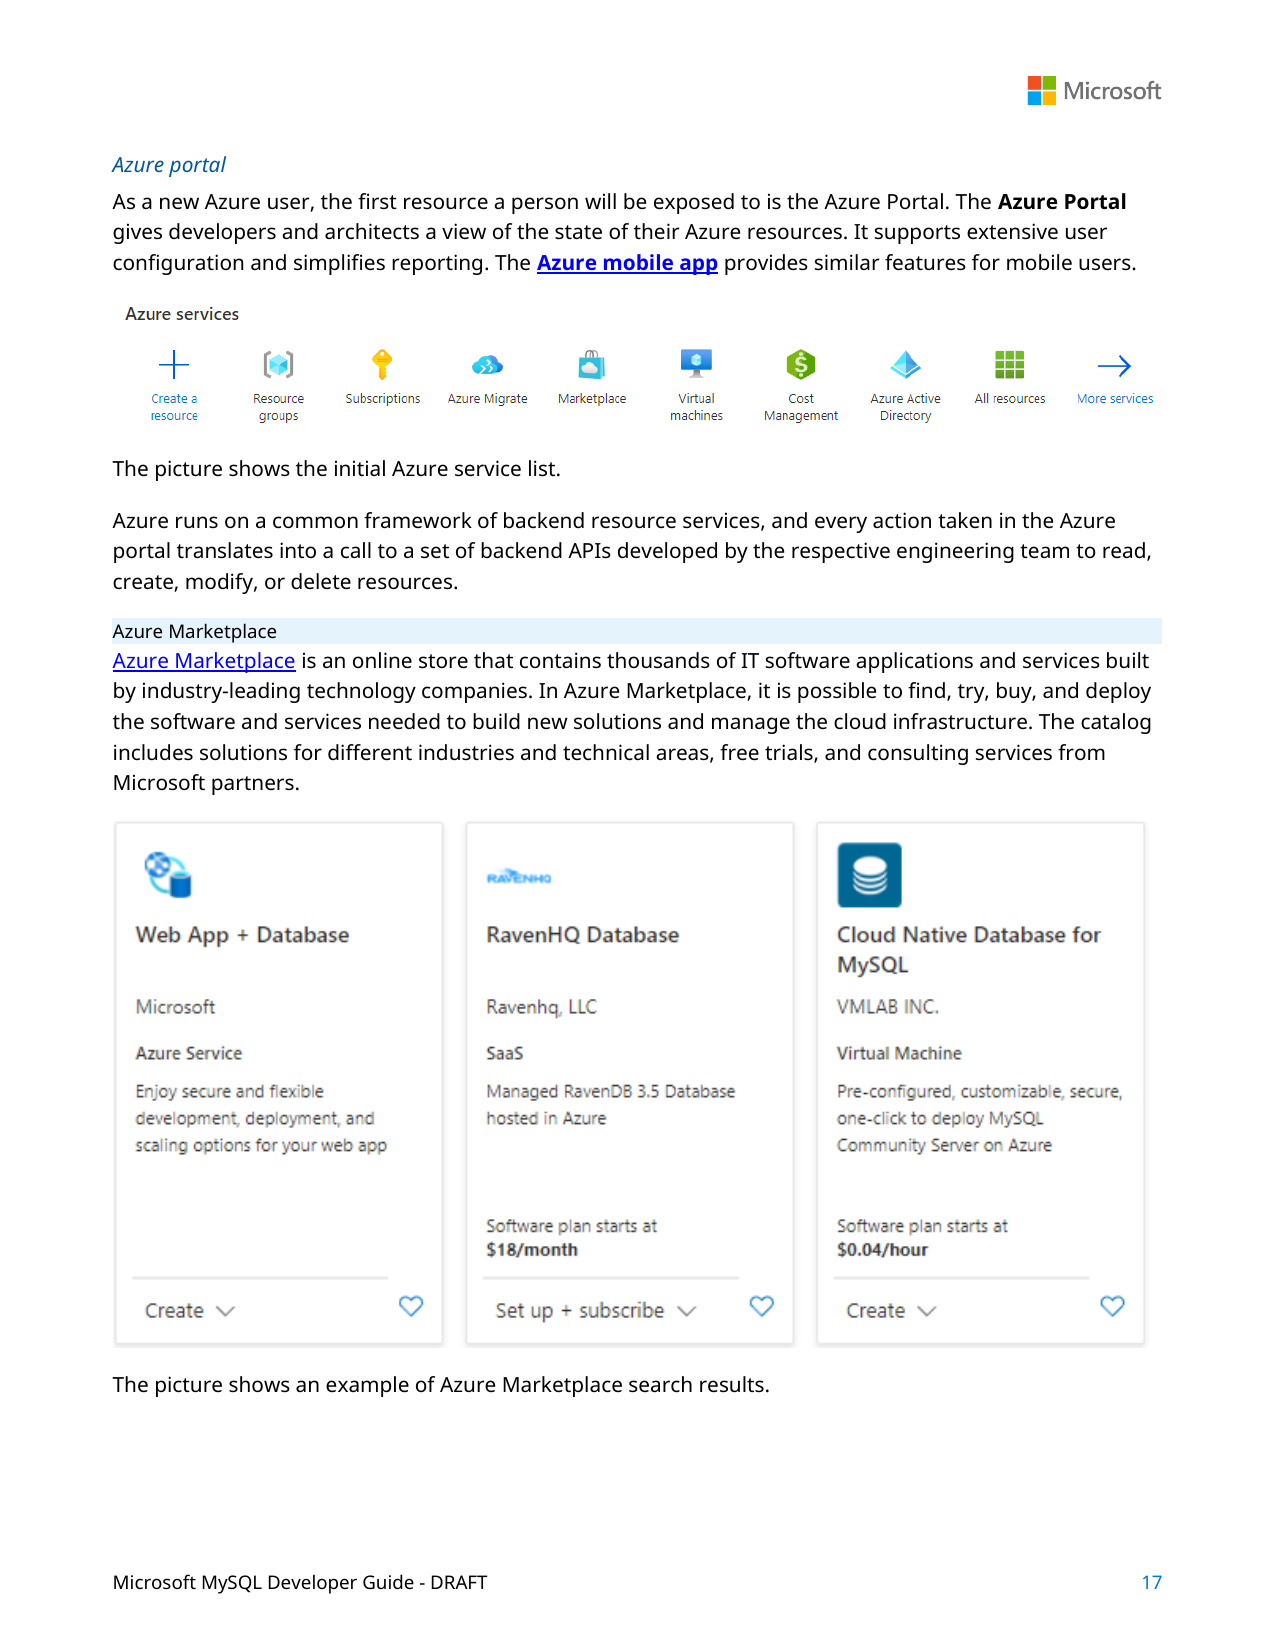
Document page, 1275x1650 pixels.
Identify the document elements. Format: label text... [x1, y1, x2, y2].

text Azure runs on a common framework of backend resource services, and every action taken in the Azure portal translates into a call to a set of backend APIs developed by the respective engineering team to read, create, modify, or delete resources. [112, 506, 1162, 596]
text As a new Azure user, the first resource a person will be exposed to is the Azure Portal. The Azure Portal gives developers and architects a view of the state of their Azure resources. It supports extensive user configuration and simplifies reporting. The Azure mobile app provides similar features for mobile users. [112, 187, 1162, 277]
picture [1026, 75, 1163, 107]
subtitle Azure portal [112, 150, 1162, 178]
text The picture shows an example of Azure Marketplace search results. [112, 1370, 1162, 1399]
text Azure Marketplace is an online store that contains thousands of IT software applications and services built by industry-leading technology companies. In Azure Marketplace, it is possible to find, try, buy, and deploy the software and services needed to build new solutions and manage the cloud infrastructure. The catalog includes solutions for different industries and technical areas, free trials, and consulting services from Microsoft partners. [112, 646, 1162, 797]
picture [112, 820, 1150, 1348]
picture [112, 299, 1163, 432]
subtitle Azure Marketplace [112, 618, 1162, 644]
text The picture shows the initial Azure service list. [112, 454, 1162, 483]
